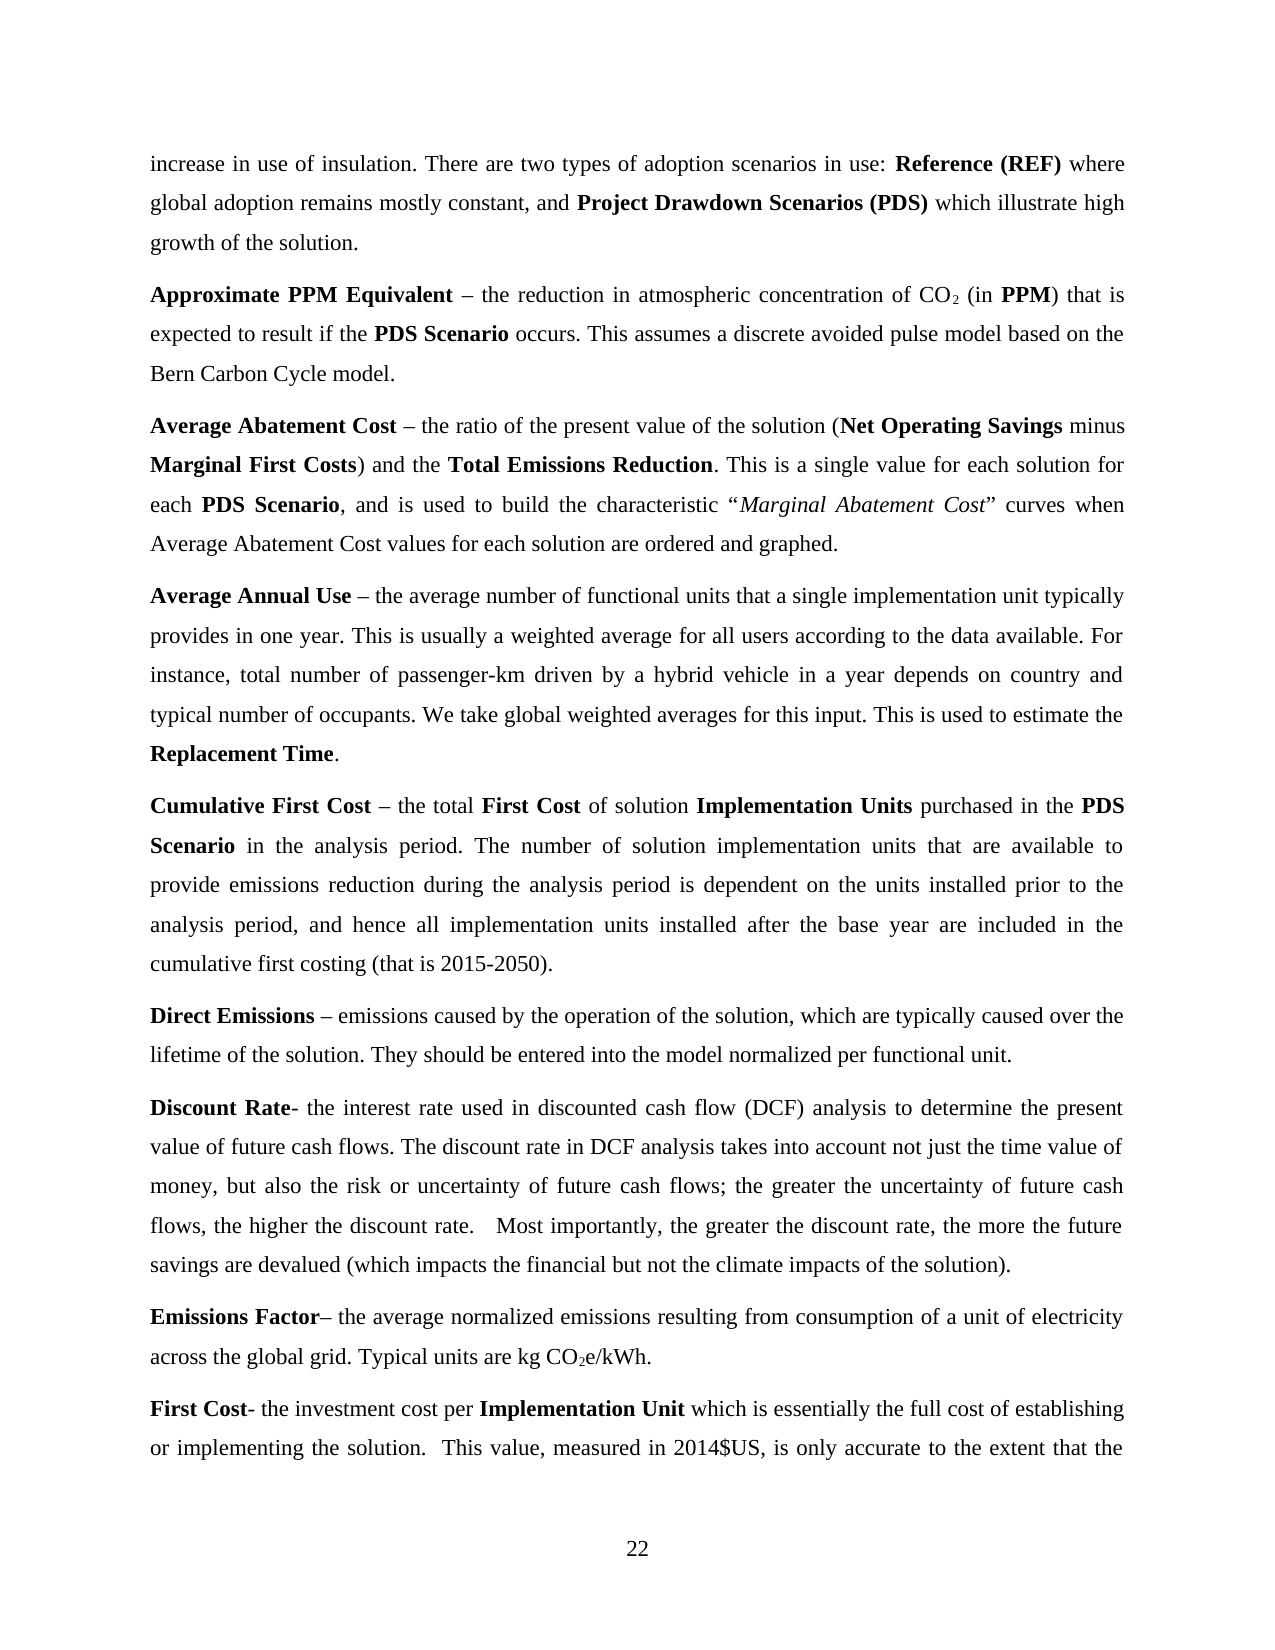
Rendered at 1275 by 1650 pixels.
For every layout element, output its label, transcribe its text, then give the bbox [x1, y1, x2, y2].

text Direct Emissions – emissions caused by the operation of the solution, which are typically caused over the lifetime of the solution. They should be entered into the model normalized per functional unit. [150, 1002, 1125, 1068]
text Average Annual Use – the average number of functional units that a single implementation unit typically provides in one year. This is usually a weighted average for all users according to the data available. For instance, total number of passenger-km driven by a hybrid vehicle in a year depends on country and typical number of occupants. We take global weighted averages for this input. This is used to estimate the Replacement Time. [150, 582, 1125, 767]
text Emissions Factor– the average normalized emissions resulting from consumption of a unit of electricity across the global grid. Typical units are kg CO2e/kWh. [150, 1303, 1125, 1369]
text Approximate PPM Equivalent – the reduction in atmospheric concentration of CO2 (in PPM) that is expected to result if the PDS Scenario occurs. This assumes a discrete avoided pulse model based on the Bern Carbon Cycle model. [150, 281, 1125, 386]
text Cumulative First Cost – the total First Cost of solution Implementation Units purchased in the PDS Scenario in the analysis period. The number of solution implementation units that are available to provide emissions reduction during the analysis period is dependent on the units installed prior to the analysis period, and hence all implementation units installed after the base year are included in the cumulative first costing (that is 2015-2050). [150, 792, 1125, 976]
text Discount Rate- the interest rate used in discounted cash flow (DCF) analysis to determine the present value of future cash flows. The discount rate in DCF analysis takes into account not just the time value of money, but also the risk or uncertainty of future cash flows; the greater the uncertainty of future cash flows, the higher the discount rate. Most importantly, the greater the discount rate, the more the future savings are devalued (which impacts the financial but not the climate impacts of the solution). [150, 1093, 1125, 1278]
text Average Abatement Cost – the ratio of the present value of the solution (Net Operating Savings minus Marginal First Costs) and the Total Emissions Reduction. This is a single value for each solution for each PDS Scenario, and is used to build the characteristic “Marginal Abatement Cost” curves when Average Abatement Cost values for each solution are ordered and graphed. [150, 412, 1125, 557]
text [150, 150, 1125, 255]
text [150, 1395, 1125, 1461]
